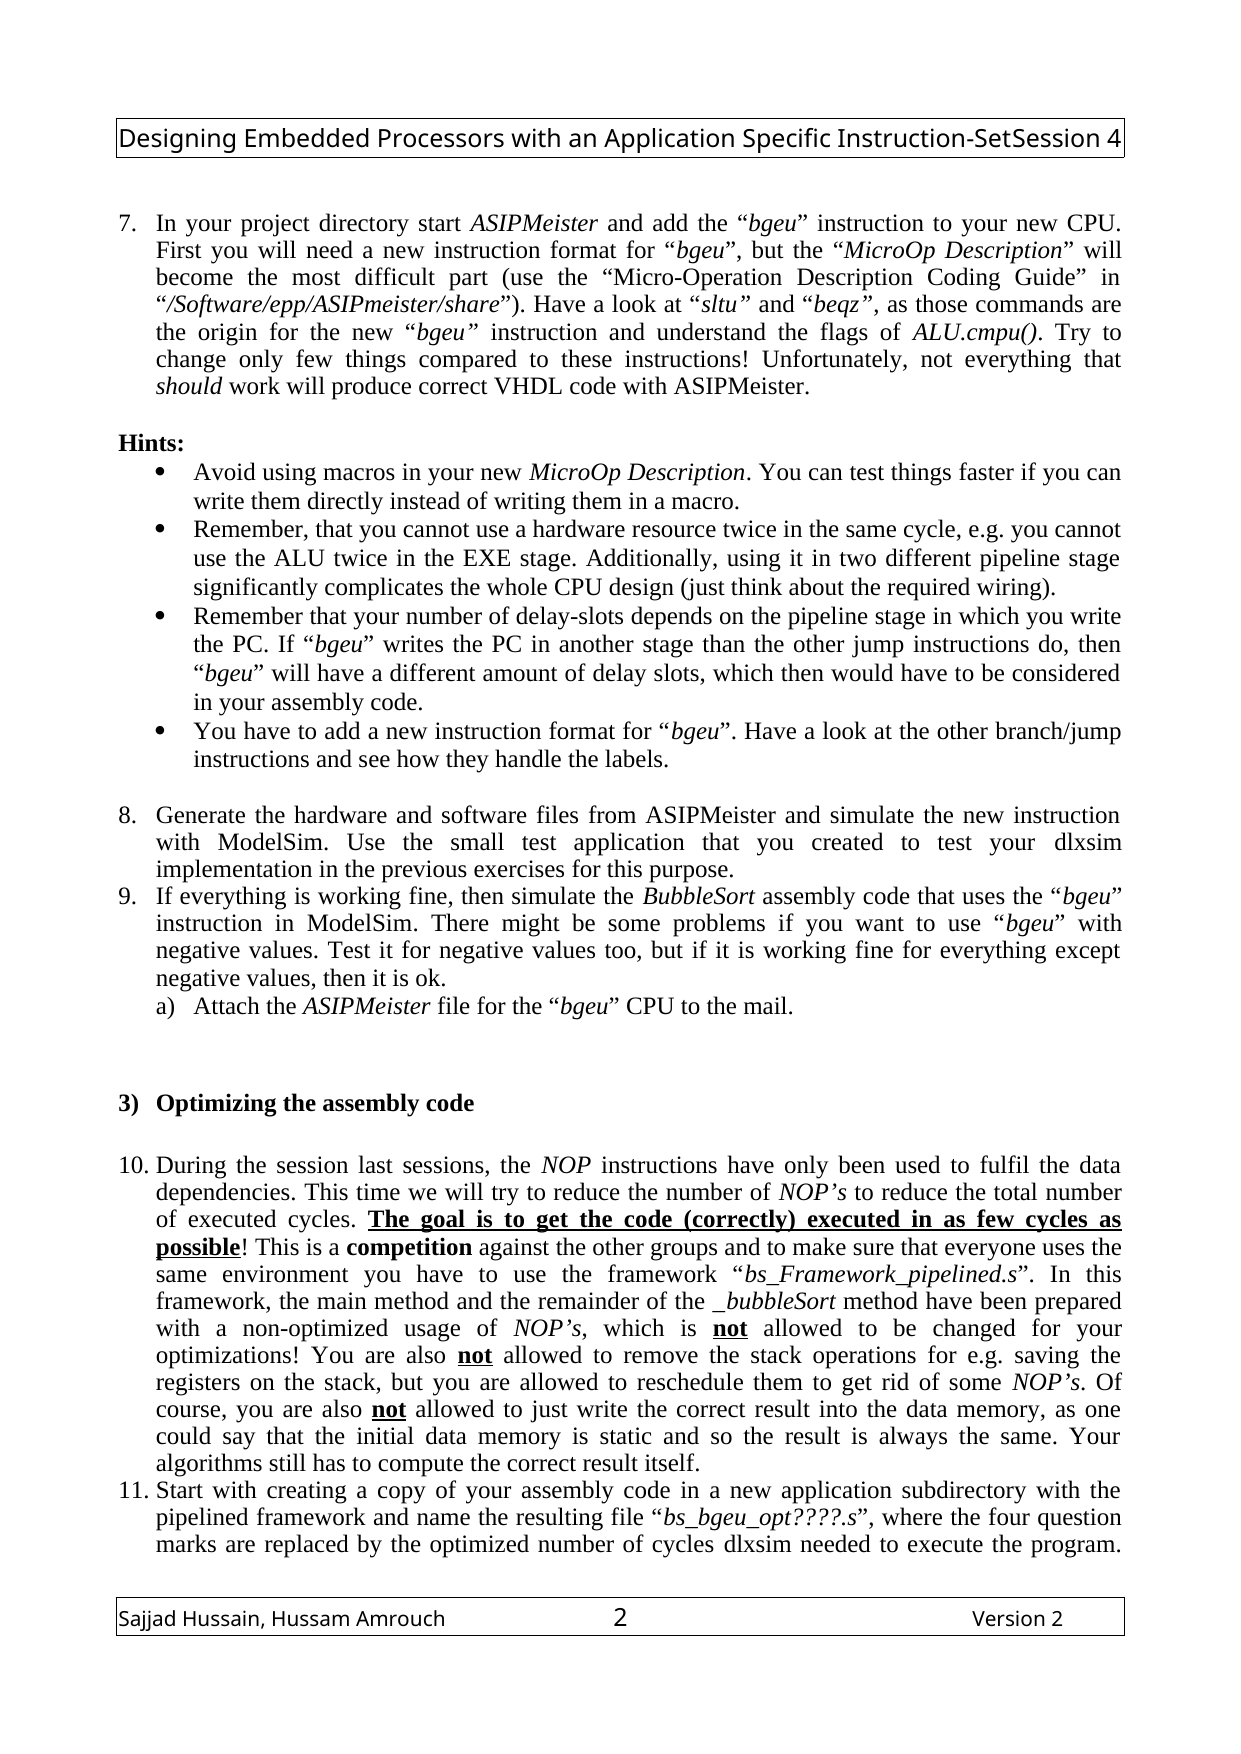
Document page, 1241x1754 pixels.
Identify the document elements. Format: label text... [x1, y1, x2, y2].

list During the session last sessions, the NOP instructions have only been used to fulfil the data dependencies. This time we will try to reduce the number of NOP’s to reduce the total number of executed cycles. The goal is to get the code (correctly) executed in as few cycles as possible! This is a competition against the other groups and to make sure that everyone uses the same environment you have to use the framework “bs_Framework_pipelined.s”. In this framework, the main method and the remainder of the _bubbleSort method have been prepared with a non-optimized usage of NOP’s, which is not allowed to be changed for your optimizations! You are also not allowed to remove the stack operations for e.g. saving the registers on the stack, but you are allowed to reschedule them to get rid of some NOP’s. Of course, you are also not allowed to just write the correct result into the data memory, as one could say that the initial data memory is static and so the result is always the same. Your algorithms still has to compute the correct result itself. [118, 1152, 1122, 1477]
list If everything is working fine, then simulate the BubbleSort assembly code that uses the “bgeu” instruction in ModelSim. There might be some problems if you want to use “bgeu” with negative values. Test it for negative values too, but if it is working fine for everything except negative values, then it is ok. [118, 883, 1122, 991]
list Generate the hardware and software files from ASIPMeister and simulate the new instruction with ModelSim. Use the small test application that you created to test your dlxsim implementation in the previous exercises for this purpose. [118, 802, 1122, 883]
list You have to add a new instruction format for “bgeu”. Have a look at the other branch/jump instructions and see how they handle the labels. [156, 716, 1122, 773]
list Remember, that you cannot use a hardware resource twice in the same cycle, e.g. you cannot use the ALU twice in the EXE stage. Additionally, using it in two different pipeline stage significantly complicates the whole CPU design (just think about the required wiring). [156, 514, 1122, 601]
list Remember that your number of delay-slots depends on the pipeline stage in which you write the PC. If “bgeu” writes the PC in another stage than the other jump instructions do, then “bgeu” will have a different amount of delay slots, which then would have to be considered in your assembly code. [156, 601, 1122, 716]
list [118, 1477, 1122, 1558]
list In your project directory start ASIPMeister and add the “bgeu” instruction to your new CPU. First you will need a new instruction format for “bgeu”, but the “MicroOp Description” will become the most difficult part (use the “Micro-Operation Description Coding Guide” in “/Software/epp/ASIPmeister/share”). Have a look at “sltu” and “beqz”, as those commands are the origin for the new “bgeu” instruction and understand the flags of ALU.cmpu(). Try to change only few things compared to these instructions! Unfortunately, not everything that should work will produce correct VHDL code with ASIPMeister. [118, 210, 1122, 399]
list Attach the ASIPMeister file for the “bgeu” CPU to the mail. [156, 991, 1122, 1020]
list Optimizing the assembly code [118, 1090, 1122, 1117]
list Avoid using macros in your new MicroOp Description. You can test things faster if you can write them directly instead of writing them in a macro. [156, 457, 1122, 514]
text Hints: [118, 428, 1122, 457]
